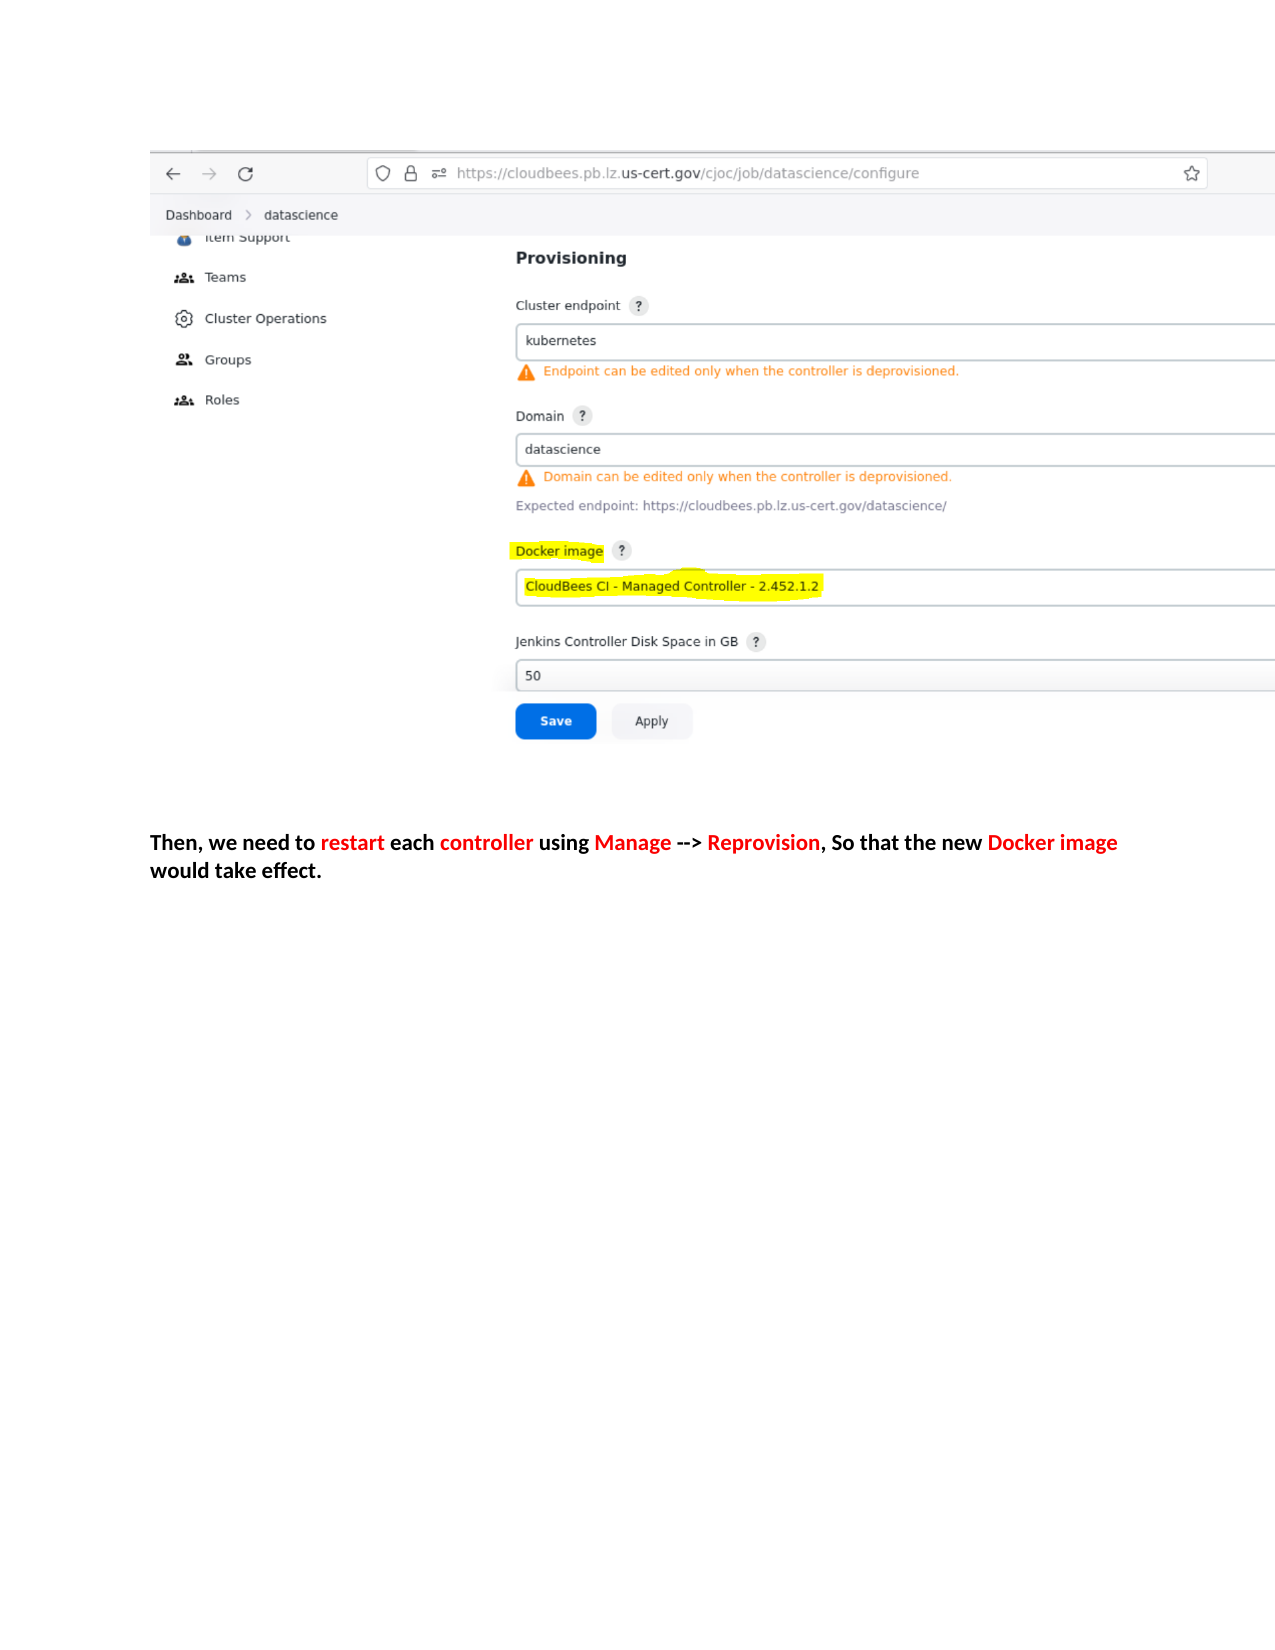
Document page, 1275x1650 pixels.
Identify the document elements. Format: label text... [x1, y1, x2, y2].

picture [150, 150, 1275, 744]
text Then, we need to restart each controller using Manage --> Reprovision, So that the new Docker image would take effect. [150, 828, 1125, 884]
